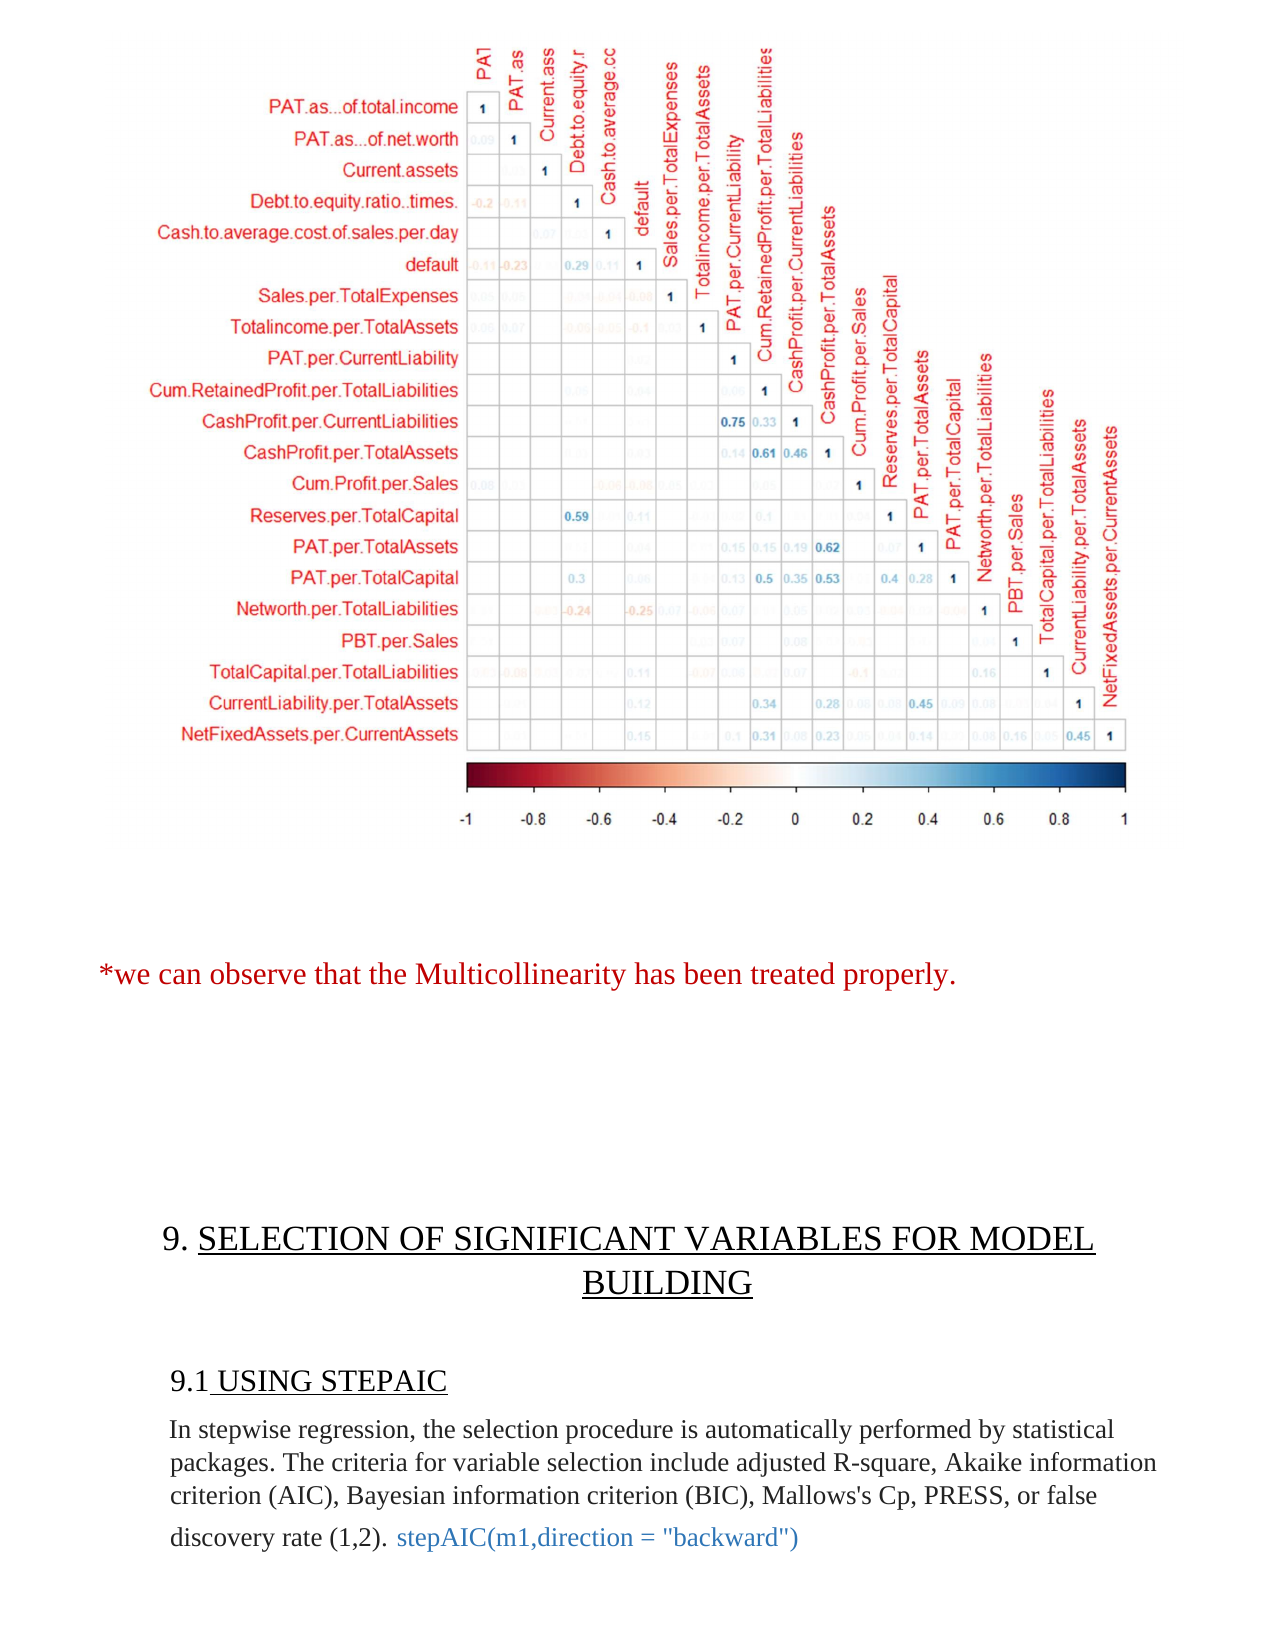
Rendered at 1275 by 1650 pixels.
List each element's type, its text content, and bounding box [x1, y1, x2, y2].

picture [105, 32, 1184, 849]
text In stepwise regression, the selection procedure is automatically performed by statistical packages. The criteria for variable selection include adjusted R-square, Akaike information criterion (AIC), Bayesian information criterion (BIC), Mallows's Cp, PRESS, or false discovery rate (1,2). stepAIC(m1,direction = "backward") [169, 1413, 1170, 1554]
subtitle 9.1 USING STEPAIC [170, 1362, 1196, 1398]
subtitle 9. SELECTION OF SIGNIFICANT VARIABLES FOR MODEL BUILDING [162, 1217, 1196, 1302]
text *we can observe that the Multicollinearity has been treated properly. [98, 955, 1196, 991]
